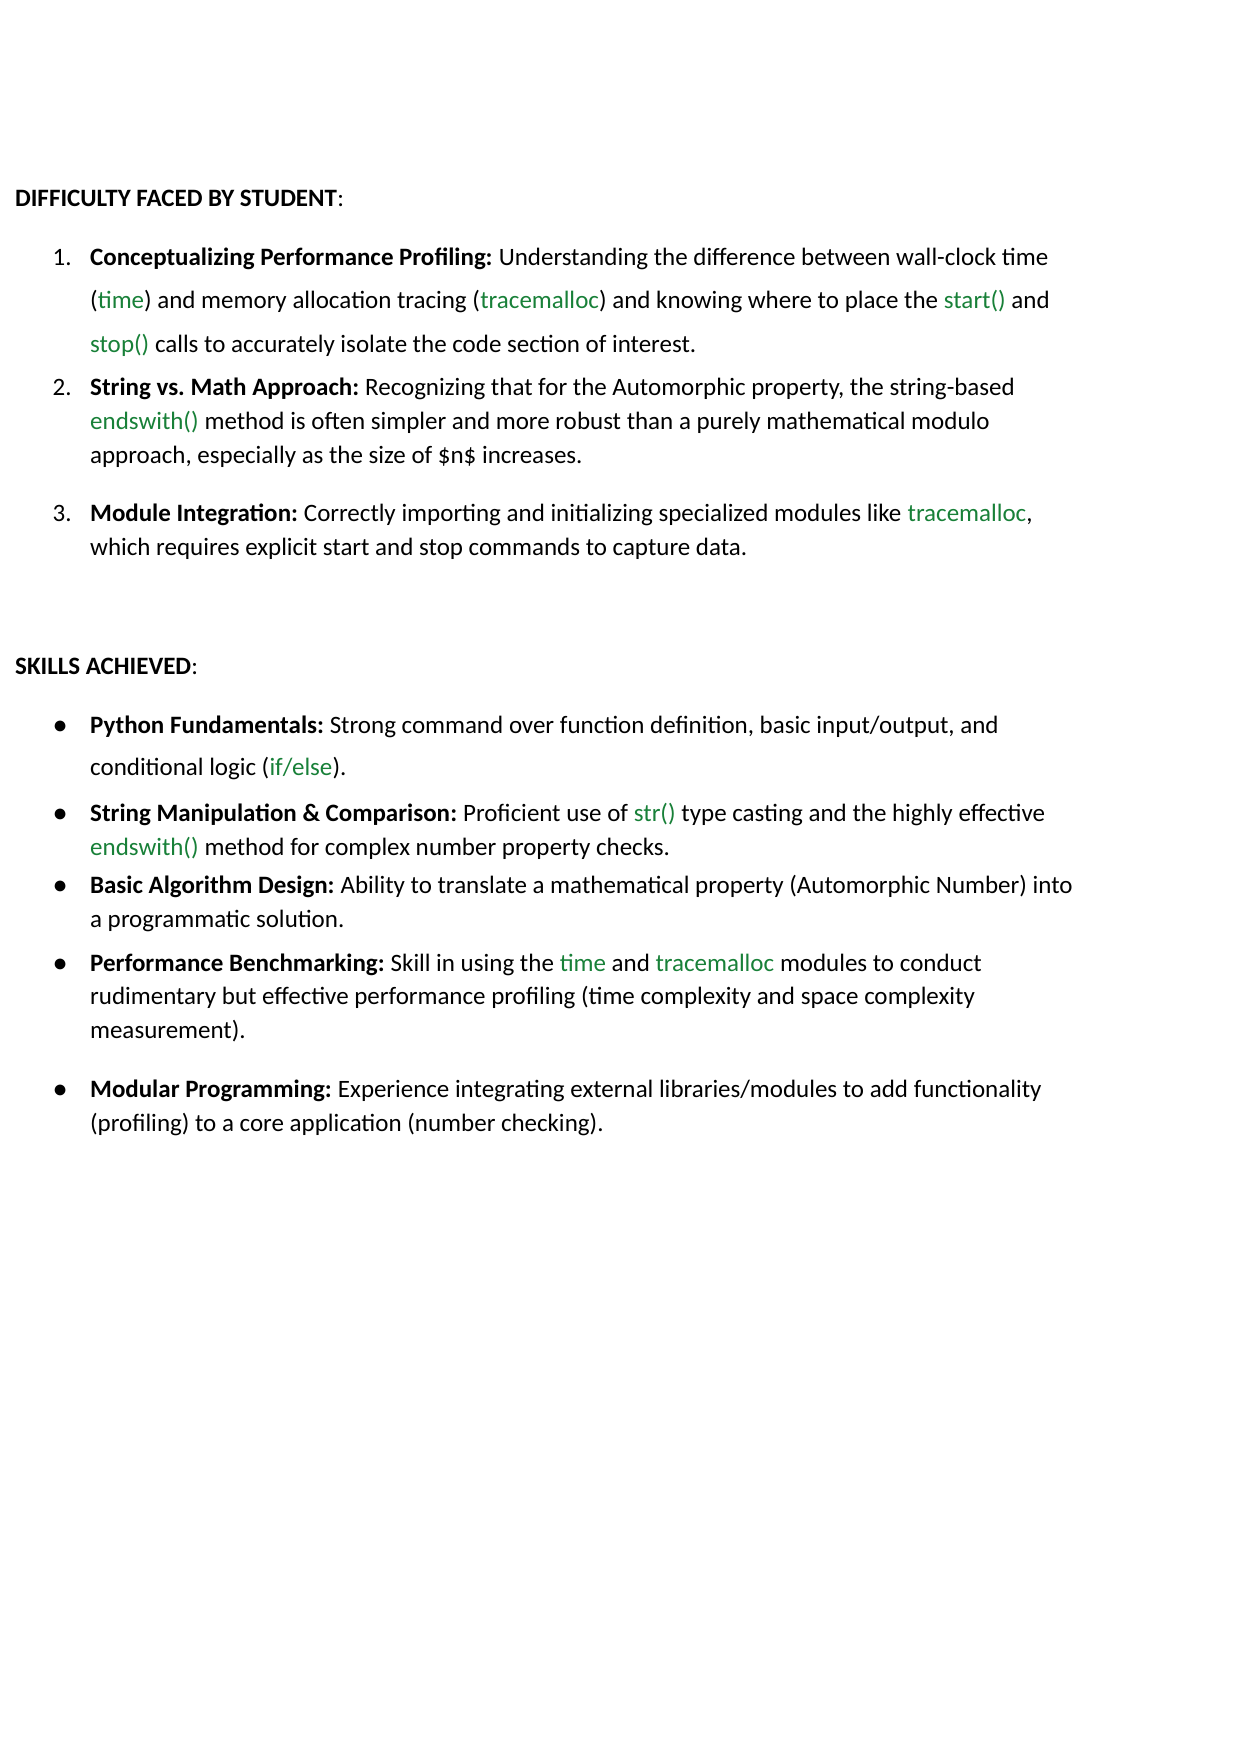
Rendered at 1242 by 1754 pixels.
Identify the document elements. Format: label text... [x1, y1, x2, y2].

list Performance Benchmarking: Skill in using the time and tracemalloc modules to conduct rudimentary but effective performance profiling (time complexity and space complexity measurement). [52, 947, 1077, 1045]
text SKILLS ACHIEVED: [15, 650, 1101, 681]
list Modular Programming: Experience integrating external libraries/modules to add functionality (profiling) to a core application (number checking). [52, 1073, 1077, 1137]
list Basic Algorithm Design: Ability to translate a mathematical property (Automorphic Number) into a programmatic solution. [52, 870, 1077, 934]
list String vs. Math Approach: Recognizing that for the Automorphic property, the string-based endswith() method is often simpler and more robust than a purely mathematical modulo approach, especially as the size of $n$ increases. [52, 371, 1077, 469]
list Conceptualizing Performance Profiling: Understanding the difference between wall-clock time (time) and memory allocation tracing (tracemalloc) and knowing where to place the start() and stop() calls to accurately isolate the code section of interest. [52, 241, 1077, 358]
list String Manipulation & Comparison: Proficient use of str() type casting and the highly effective endswith() method for complex number property checks. [52, 797, 1077, 861]
list Python Fundamentals: Strong command over function definition, basic input/output, and conditional logic (if/else). [52, 709, 1077, 782]
text DIFFICULTY FACED BY STUDENT: [15, 182, 1101, 212]
list Module Integration: Correctly importing and initializing specialized modules like tracemalloc, which requires explicit start and stop commands to capture data. [52, 497, 1077, 562]
